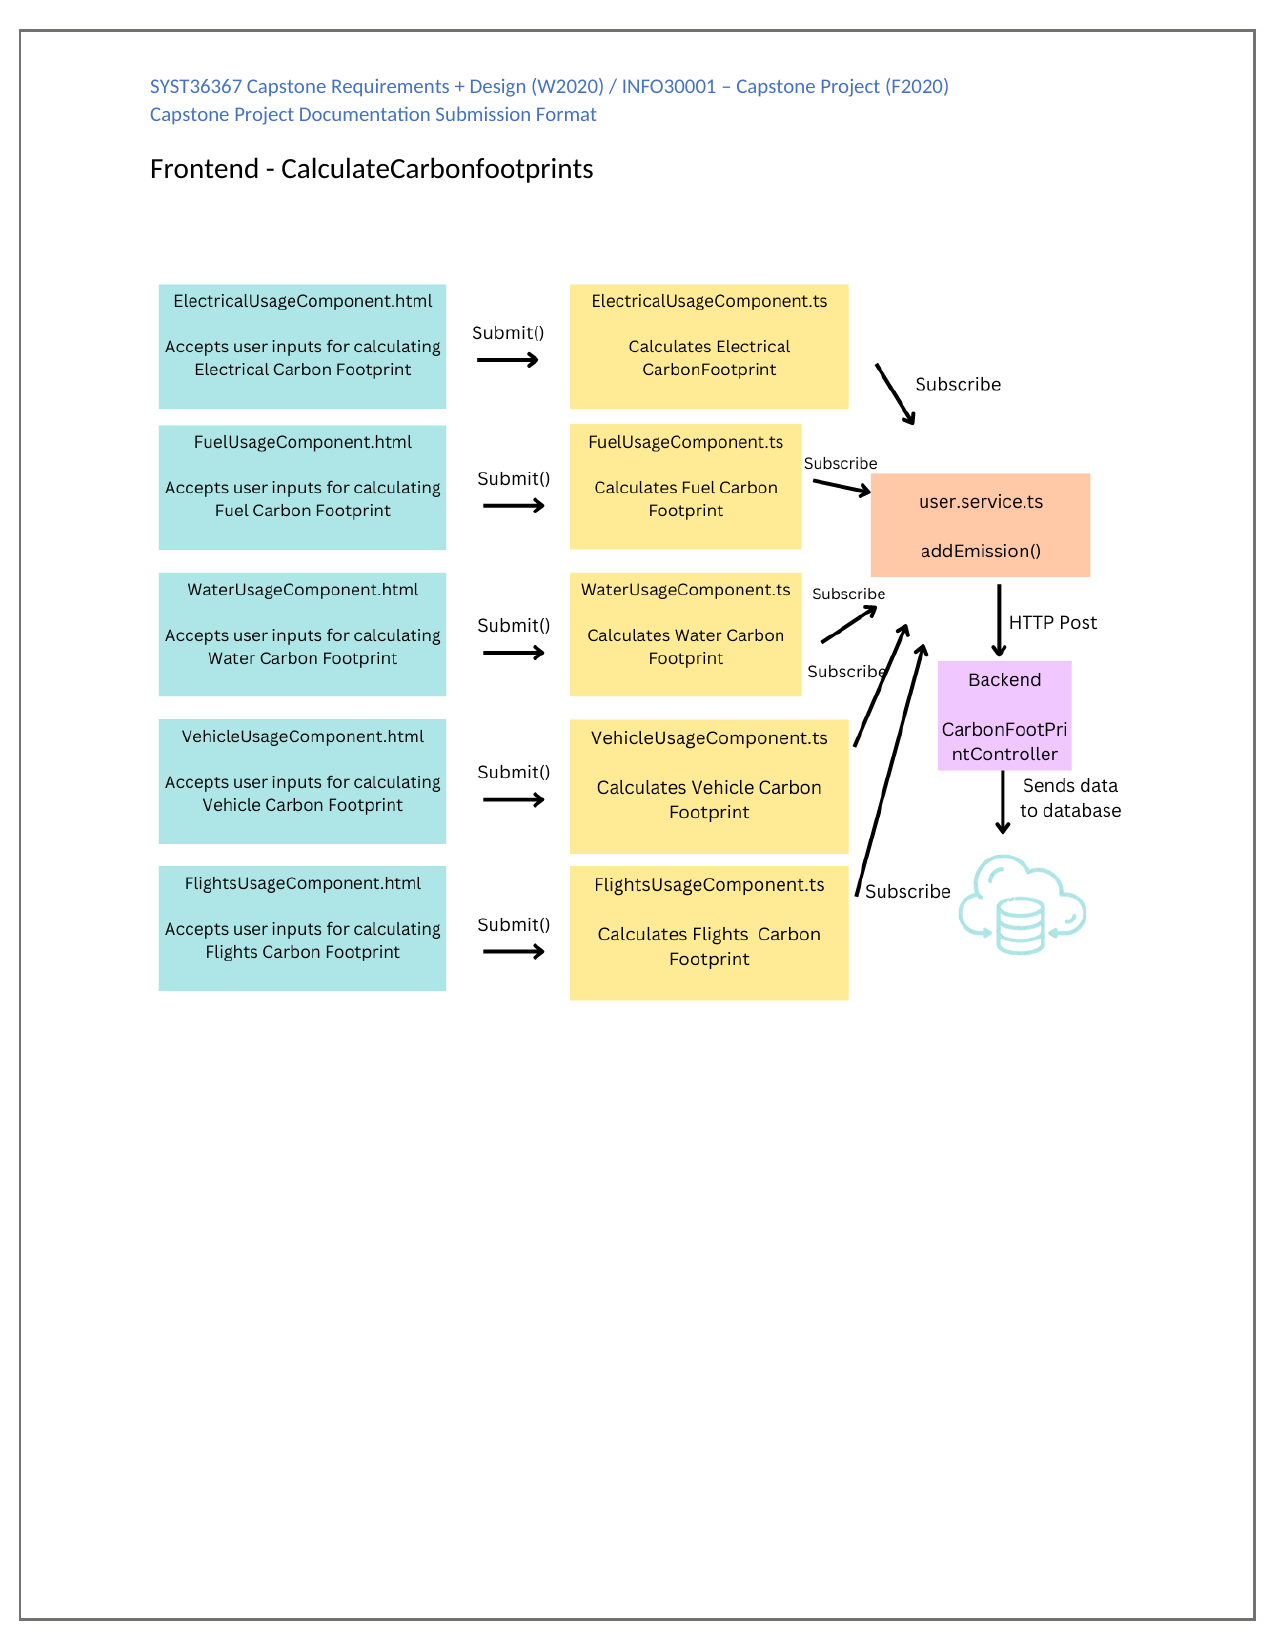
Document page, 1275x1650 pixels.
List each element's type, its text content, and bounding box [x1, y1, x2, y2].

text Frontend - CalculateCarbonfootprints [150, 150, 1125, 186]
picture [150, 269, 1125, 1001]
